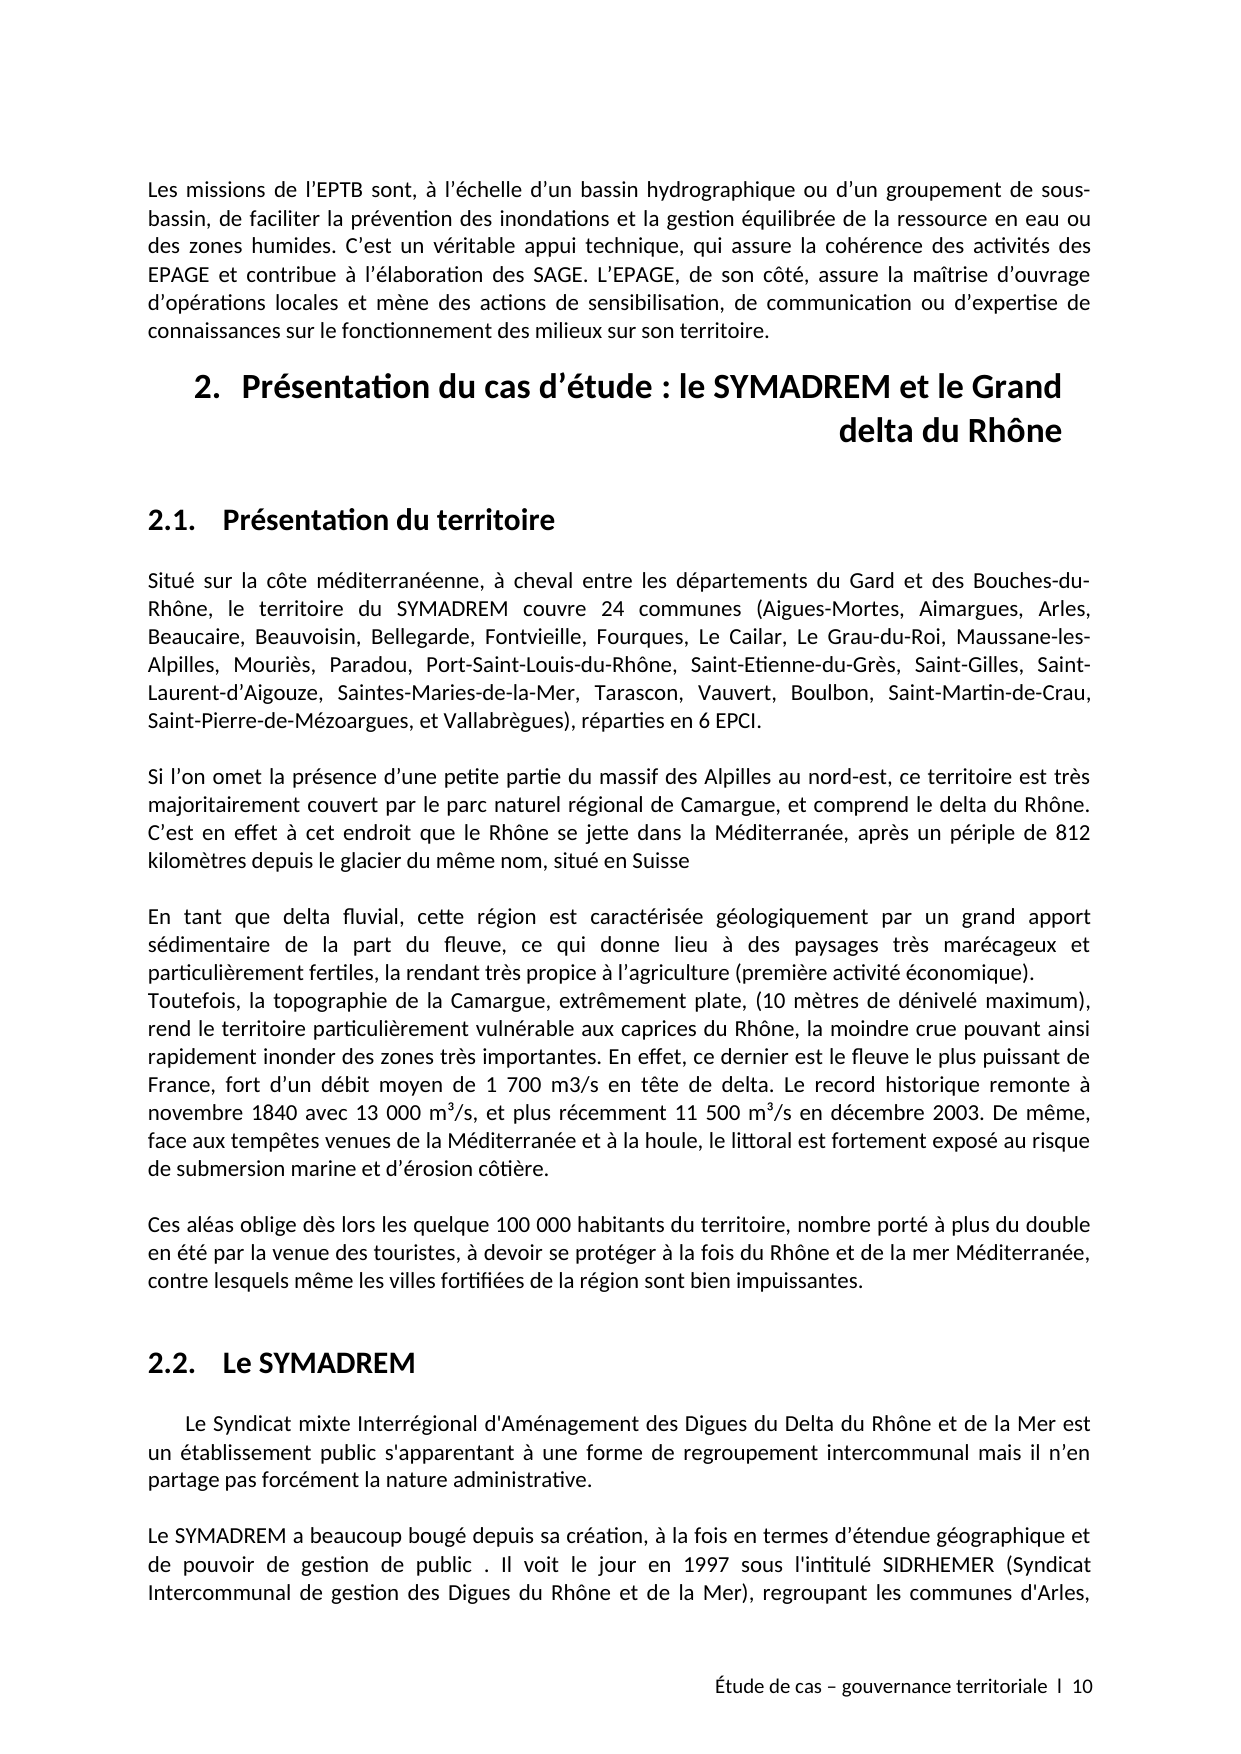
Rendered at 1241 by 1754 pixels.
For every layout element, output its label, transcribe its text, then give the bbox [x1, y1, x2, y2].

list Le SYMADREM [148, 1343, 1063, 1382]
text En tant que delta fluvial, cette région est caractérisée géologiquement par un grand apport sédimentaire de la part du fleuve, ce qui donne lieu à des paysages très marécageux et particulièrement fertiles, la rendant très propice à l’agriculture (première activité économique). [148, 902, 1093, 986]
text Situé sur la côte méditerranéenne, à cheval entre les départements du Gard et des Bouches-du-Rhône, le territoire du SYMADREM couvre 24 communes (Aigues-Mortes, Aimargues, Arles, Beaucaire, Beauvoisin, Bellegarde, Fontvieille, Fourques, Le Cailar, Le Grau-du-Roi, Maussane-les-Alpilles, Mouriès, Paradou, Port-Saint-Louis-du-Rhône, Saint-Etienne-du-Grès, Saint-Gilles, Saint-Laurent-d’Aigouze, Saintes-Maries-de-la-Mer, Tarascon, Vauvert, Boulbon, Saint-Martin-de-Crau, Saint-Pierre-de-Mézoargues, et Vallabrègues), réparties en 6 EPCI. [148, 566, 1093, 734]
text Ces aléas oblige dès lors les quelque 100 000 habitants du territoire, nombre porté à plus du double en été par la venue des touristes, à devoir se protéger à la fois du Rhône et de la mer Méditerranée, contre lesquels même les villes fortifiées de la région sont bien impuissantes. [148, 1211, 1093, 1294]
text Toutefois, la topographie de la Camargue, extrêmement plate, (10 mètres de dénivelé maximum), rend le territoire particulièrement vulnérable aux caprices du Rhône, la moindre crue pouvant ainsi rapidement inonder des zones très importantes. En effet, ce dernier est le fleuve le plus puissant de France, fort d’un débit moyen de 1 700 m3/s en tête de delta. Le record historique remonte à novembre 1840 avec 13 000 m³/s, et plus récemment 11 500 m³/s en décembre 2003. De même, face aux tempêtes venues de la Méditerranée et à la houle, le littoral est fortement exposé au risque de submersion marine et d’érosion côtière. [148, 986, 1093, 1182]
list Présentation du territoire [148, 500, 1063, 538]
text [148, 1522, 1093, 1606]
list Présentation du cas d’étude : le SYMADREM et le Grand delta du Rhône [148, 364, 1063, 451]
text Les missions de l’EPTB sont, à l’échelle d’un bassin hydrographique ou d’un groupement de sous-bassin, de faciliter la prévention des inondations et la gestion équilibrée de la ressource en eau ou des zones humides. C’est un véritable appui technique, qui assure la cohérence des activités des EPAGE et contribue à l’élaboration des SAGE. L’EPAGE, de son côté, assure la maîtrise d’ouvrage d’opérations locales et mène des actions de sensibilisation, de communication ou d’expertise de connaissances sur le fonctionnement des milieux sur son territoire. [148, 176, 1093, 344]
text Si l’on omet la présence d’une petite partie du massif des Alpilles au nord-est, ce territoire est très majoritairement couvert par le parc naturel régional de Camargue, et comprend le delta du Rhône. C’est en effet à cet endroit que le Rhône se jette dans la Méditerranée, après un périple de 812 kilomètres depuis le glacier du même nom, situé en Suisse [148, 762, 1093, 874]
text Le Syndicat mixte Interrégional d'Aménagement des Digues du Delta du Rhône et de la Mer est un établissement public s'apparentant à une forme de regroupement intercommunal mais il n’en partage pas forcément la nature administrative. [148, 1409, 1093, 1494]
